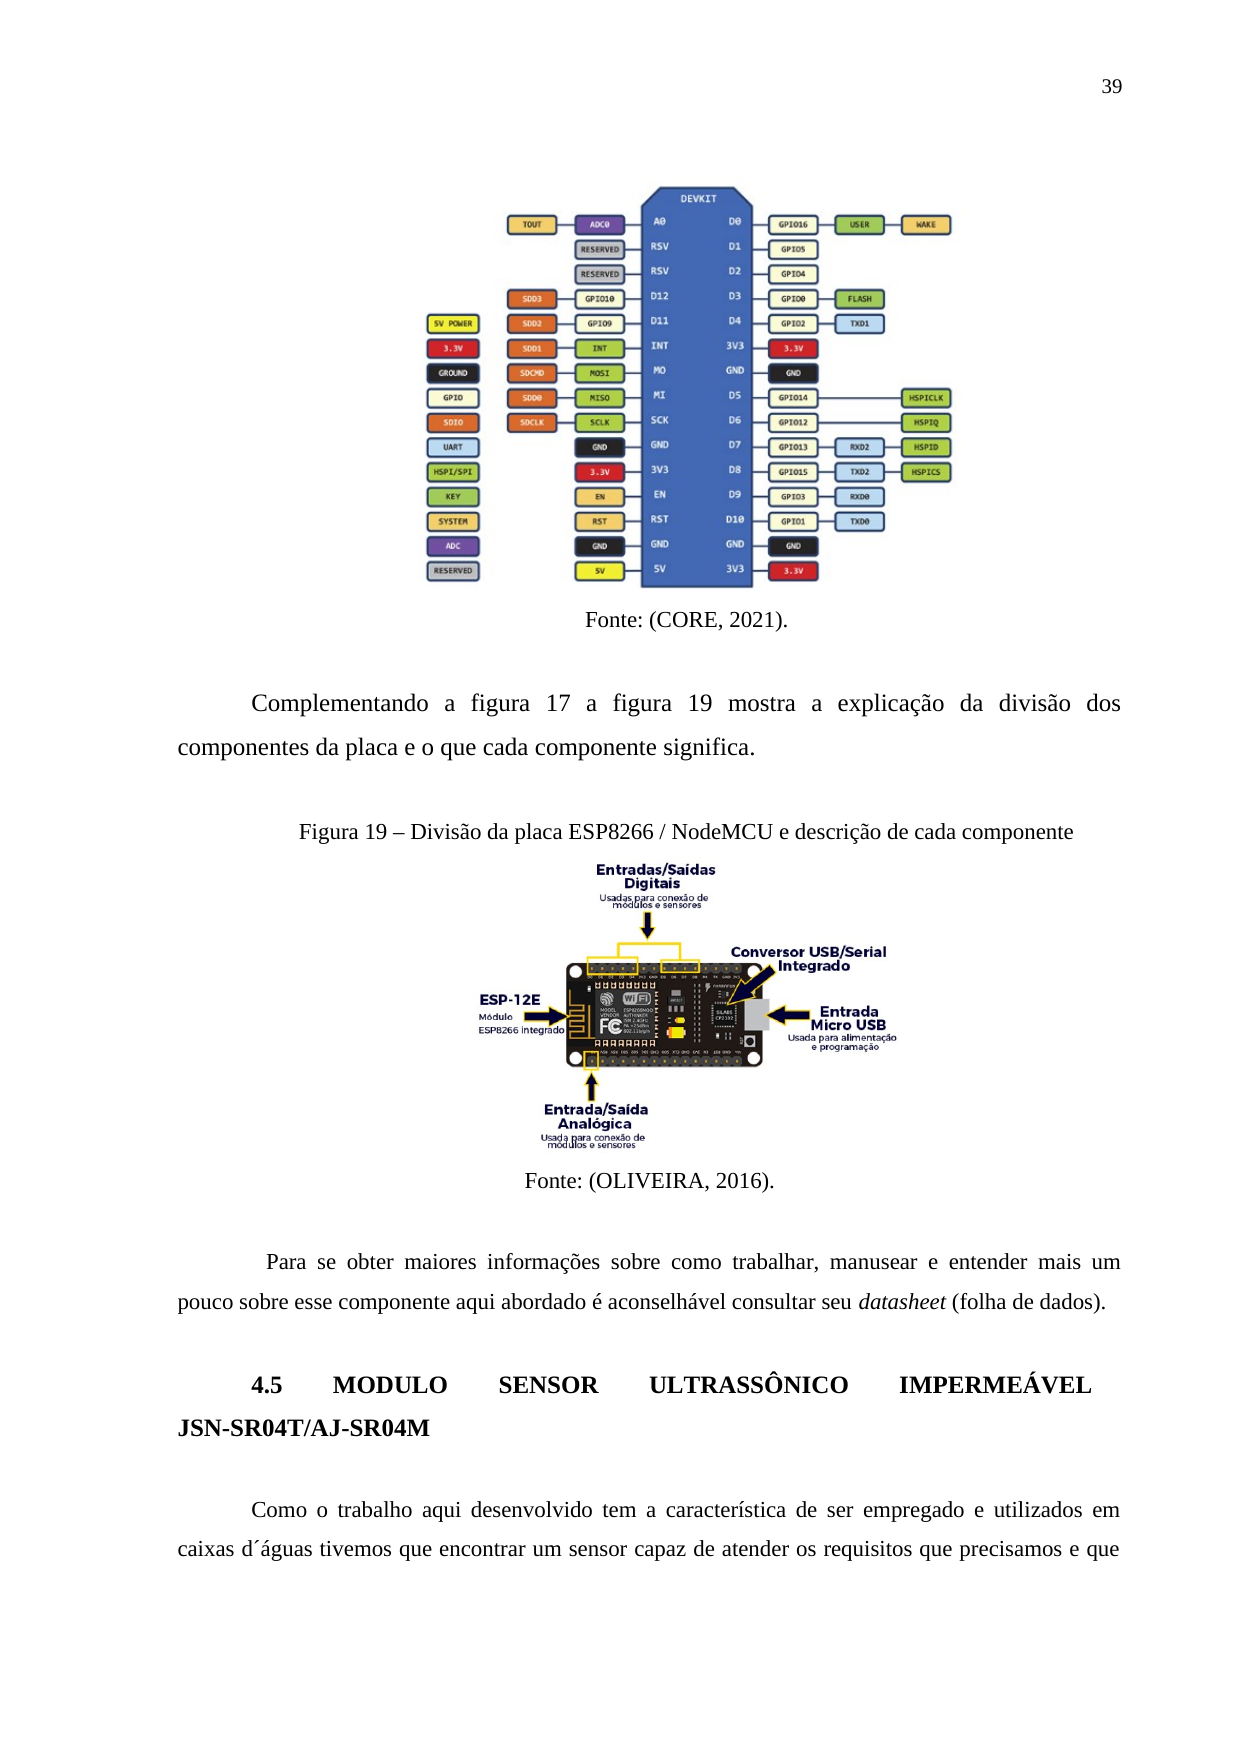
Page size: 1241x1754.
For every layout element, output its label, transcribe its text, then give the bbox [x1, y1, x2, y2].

text Figura 19 – Divisão da placa ESP8266 / NodeMCU e descrição de cada componente [177, 818, 1122, 844]
text Fonte: (OLIVEIRA, 2016). [177, 1167, 1122, 1194]
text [177, 1496, 1122, 1562]
picture [470, 857, 903, 1154]
text Para se obter maiores informações sobre como trabalhar, manusear e entender mais um pouco sobre esse componente aqui abordado é aconselhável consultar seu datasheet (folha de dados). [177, 1248, 1122, 1314]
picture [410, 177, 964, 592]
text 4.5 MODULO SENSOR ULTRASSÔNICO IMPERMEÁVEL JSN-SR04T/AJ-SR04M [177, 1370, 1093, 1442]
text Fonte: (CORE, 2021). [177, 606, 1122, 632]
text Complementando a figura 17 a figura 19 mostra a explicação da divisão dos componentes da placa e o que cada componente significa. [177, 688, 1122, 760]
